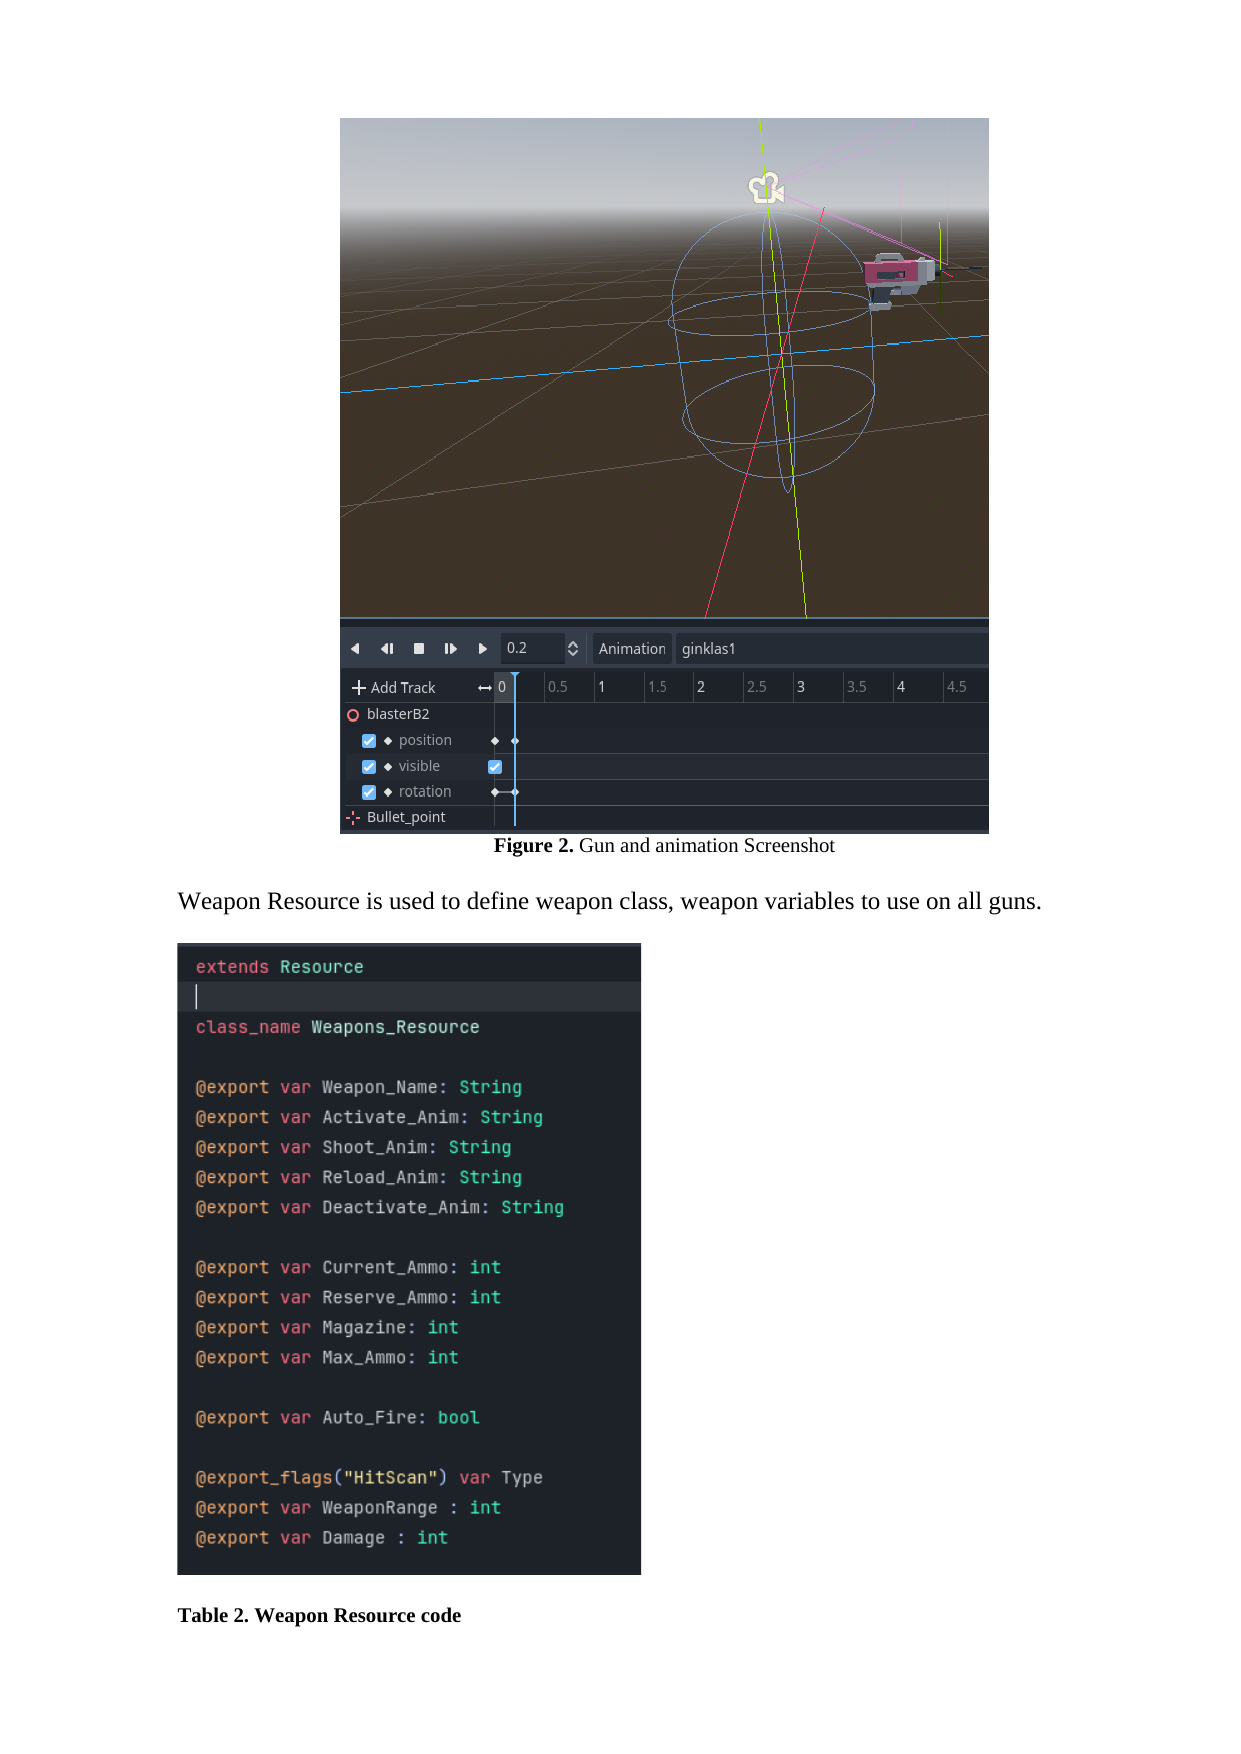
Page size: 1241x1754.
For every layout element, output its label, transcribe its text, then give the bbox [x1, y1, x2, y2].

text Weapon Resource is used to define weapon class, weapon variables to use on all guns. [177, 886, 1152, 915]
text Figure 2. Gun and animation Screenshot [177, 833, 1152, 857]
picture [177, 943, 642, 1575]
picture [340, 118, 989, 834]
text Table 2. Weapon Resource code [177, 1603, 1152, 1627]
